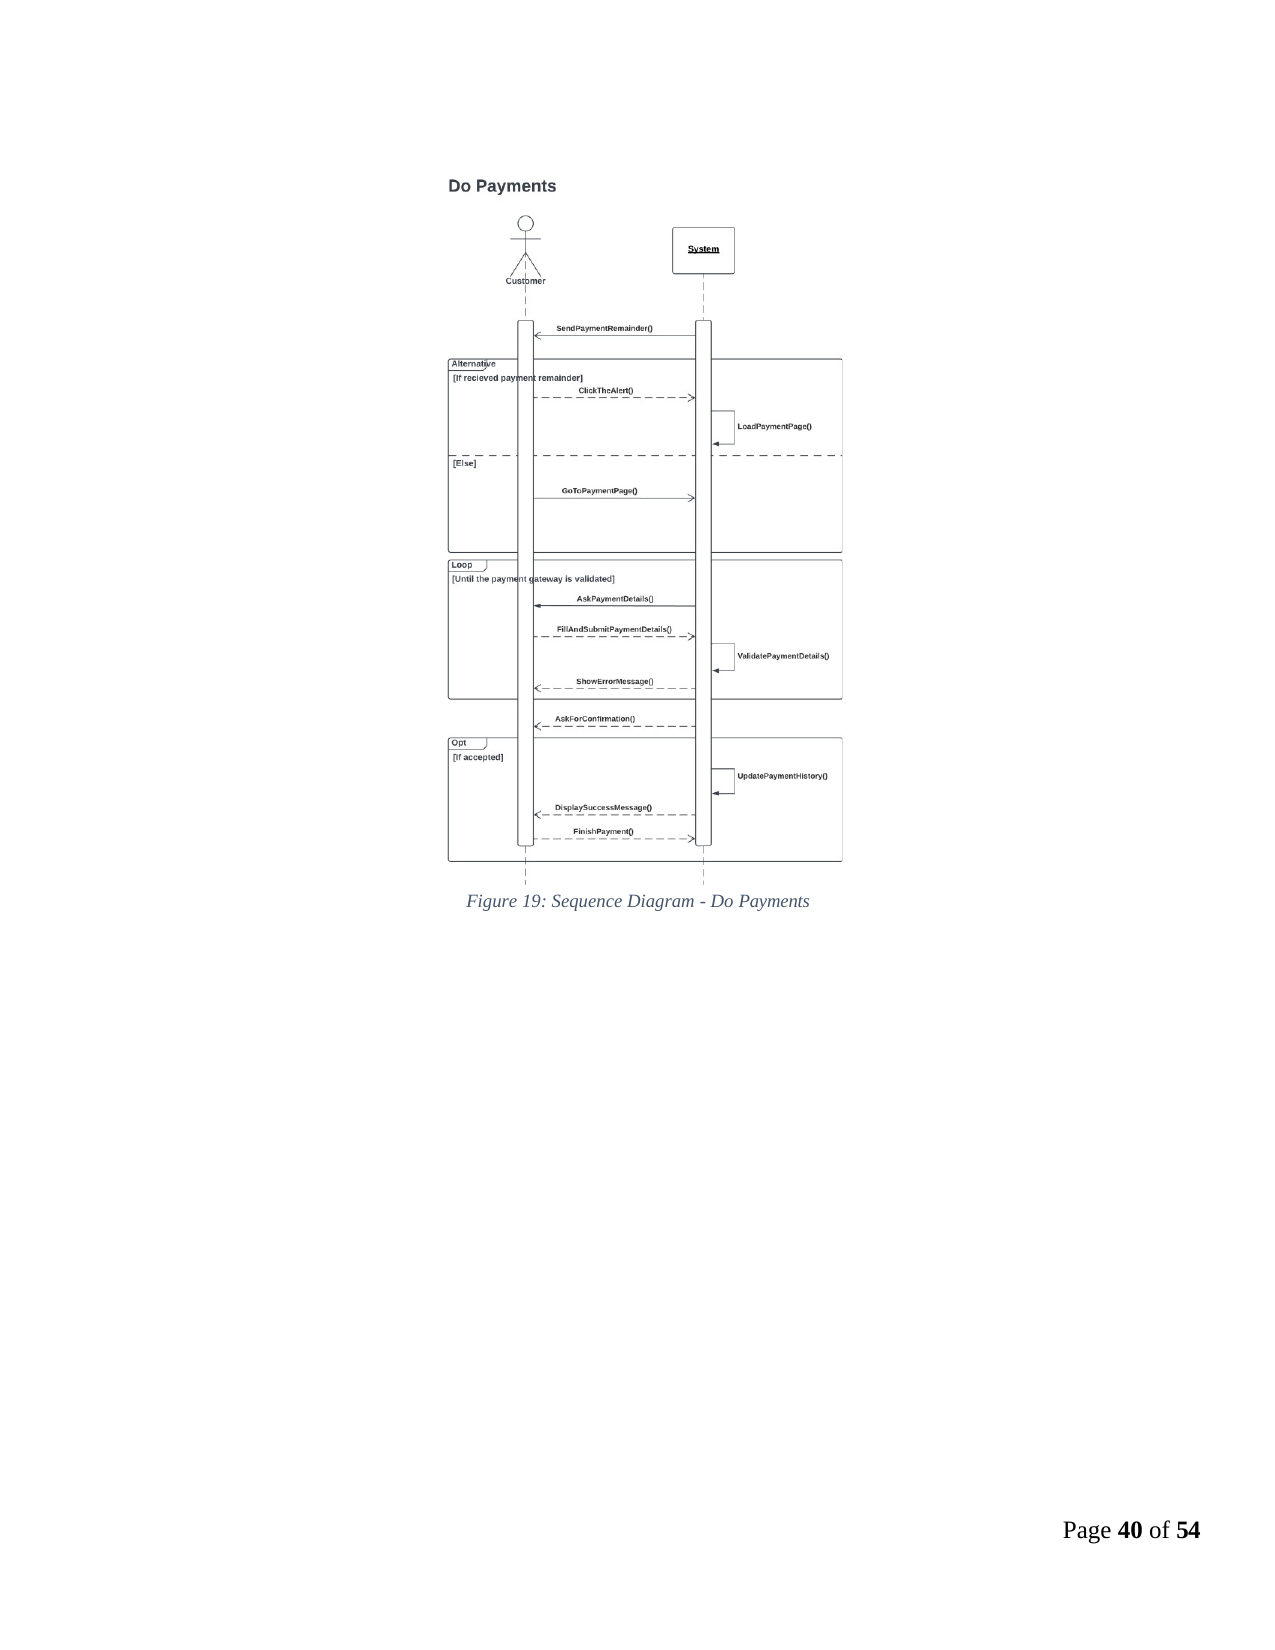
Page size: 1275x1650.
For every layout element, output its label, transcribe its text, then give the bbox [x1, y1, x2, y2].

text Figure 19: Sequence Diagram - Do Payments [184, 889, 1092, 911]
picture [447, 179, 843, 885]
